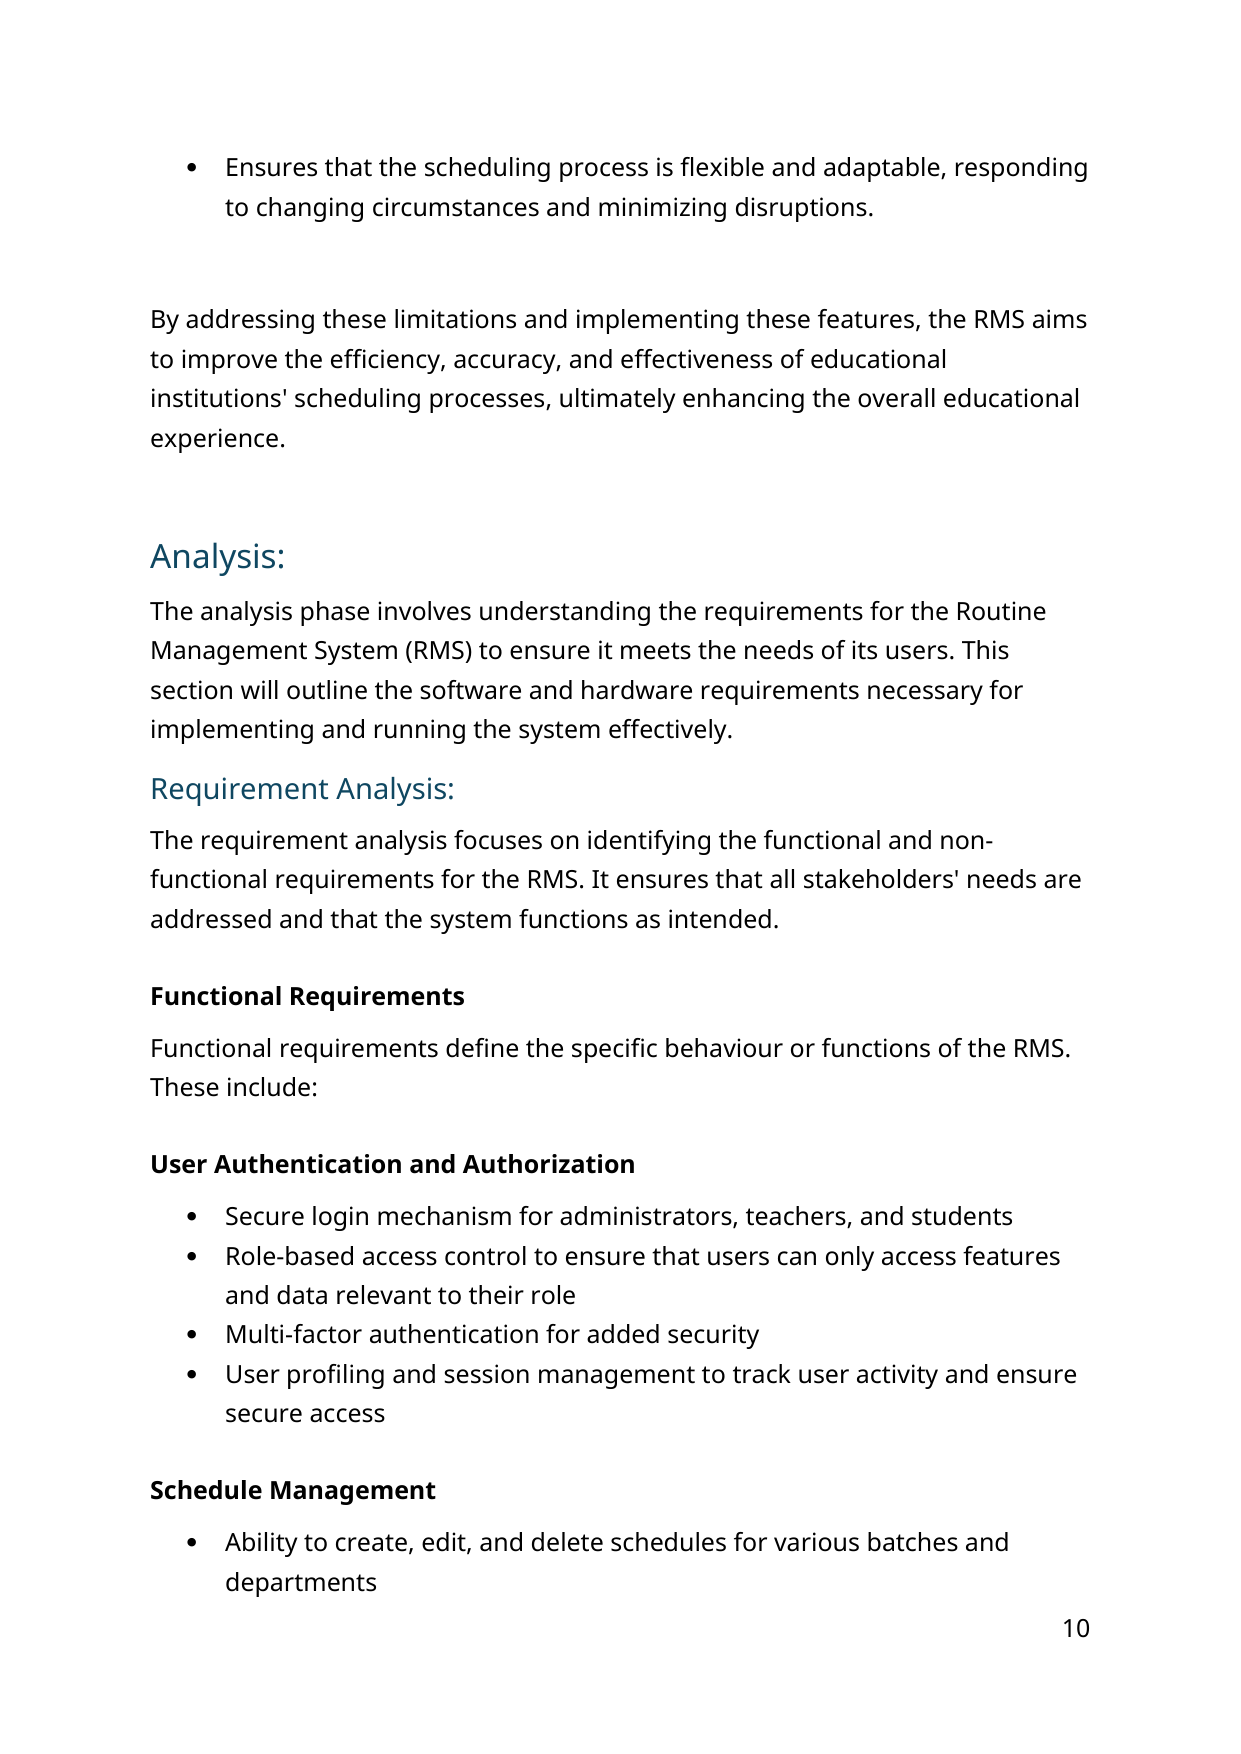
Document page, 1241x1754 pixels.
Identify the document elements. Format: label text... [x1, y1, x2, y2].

list Ensures that the scheduling process is flexible and adaptable, responding to changing circumstances and minimizing disruptions. [187, 150, 1090, 223]
list Role-based access control to ensure that users can only access features and data relevant to their role [187, 1238, 1090, 1312]
subtitle Requirement Analysis: [150, 768, 1090, 808]
text Functional requirements define the specific behaviour or functions of the RMS. These include: [150, 1030, 1090, 1104]
text By addressing these limitations and implementing these features, the RMS aims to improve the efficiency, accuracy, and effectiveness of educational institutions' scheduling processes, ultimately enhancing the overall educational experience. [150, 302, 1090, 454]
text The analysis phase involves understanding the requirements for the Routine Management System (RMS) to ensure it meets the needs of its users. This section will outline the software and hardware requirements necessary for implementing and running the system effectively. [150, 593, 1090, 746]
subtitle Analysis: [150, 532, 1090, 578]
subtitle Schedule Management [150, 1473, 1090, 1507]
subtitle User Authentication and Authorization [150, 1147, 1090, 1181]
list Multi-factor authentication for added security [187, 1317, 1090, 1351]
text Functional Requirements [150, 978, 1090, 1012]
list Secure login mechanism for administrators, teachers, and students [187, 1199, 1090, 1233]
list Ability to create, edit, and delete schedules for various batches and departments [187, 1525, 1090, 1598]
text The requirement analysis focuses on identifying the functional and non-functional requirements for the RMS. It ensures that all stakeholders' needs are addressed and that the system functions as intended. [150, 822, 1090, 935]
list User profiling and session management to track user activity and ensure secure access [187, 1357, 1090, 1430]
